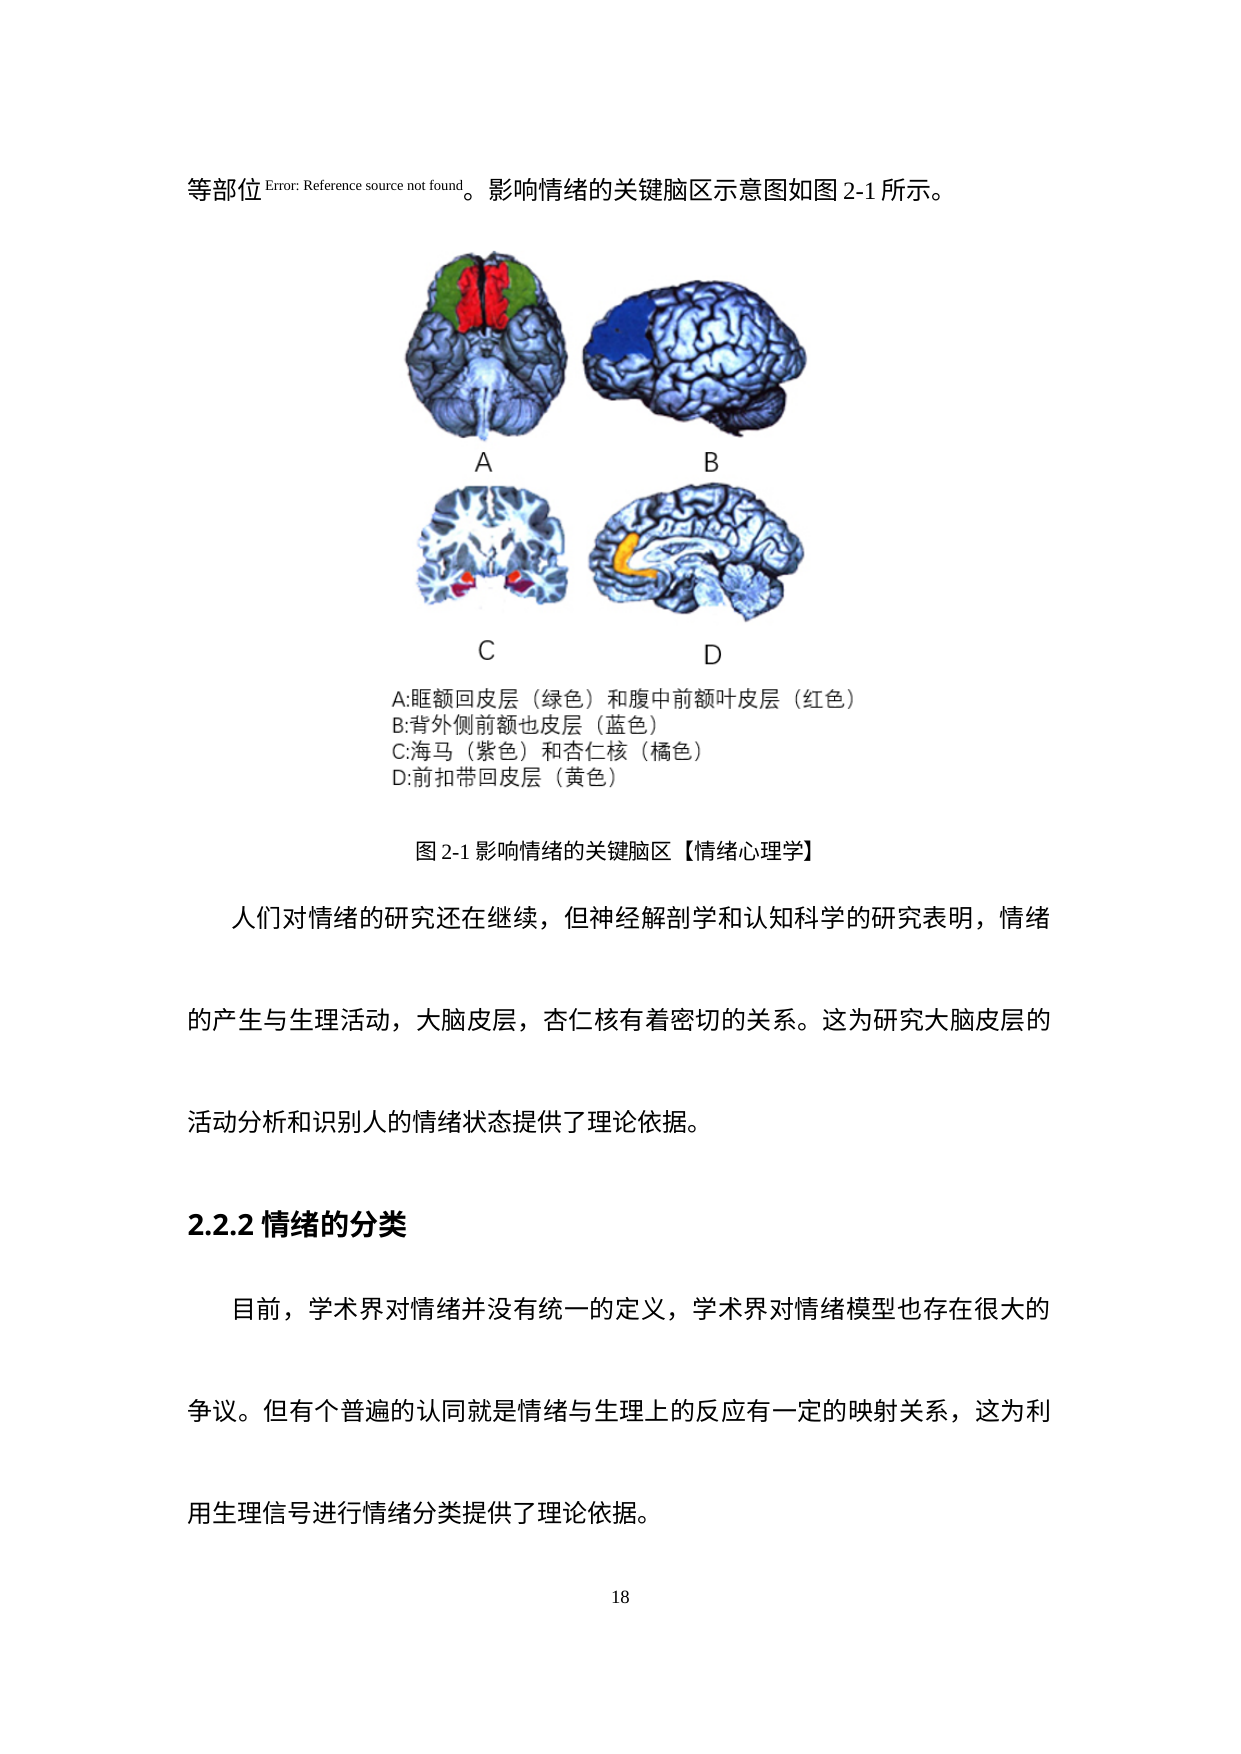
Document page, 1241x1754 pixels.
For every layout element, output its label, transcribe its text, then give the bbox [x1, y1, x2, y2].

text 目前，学术界对情绪并没有统一的定义，学术界对情绪模型也存在很大的争议。但有个普遍的认同就是情绪与生理上的反应有一定的映射关系，这为利用生理信号进行情绪分类提供了理论依据。 [187, 1274, 1053, 1546]
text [187, 155, 1053, 223]
picture [383, 241, 858, 797]
text 人们对情绪的研究还在继续，但神经解剖学和认知科学的研究表明，情绪的产生与生理活动，大脑皮层，杏仁核有着密切的关系。这为研究大脑皮层的活动分析和识别人的情绪状态提供了理论依据。 [187, 882, 1053, 1154]
text 图2-1 影响情绪的关键脑区【情绪心理学】 [187, 833, 1053, 867]
subtitle 2.2.2 情绪的分类 [187, 1189, 1053, 1257]
